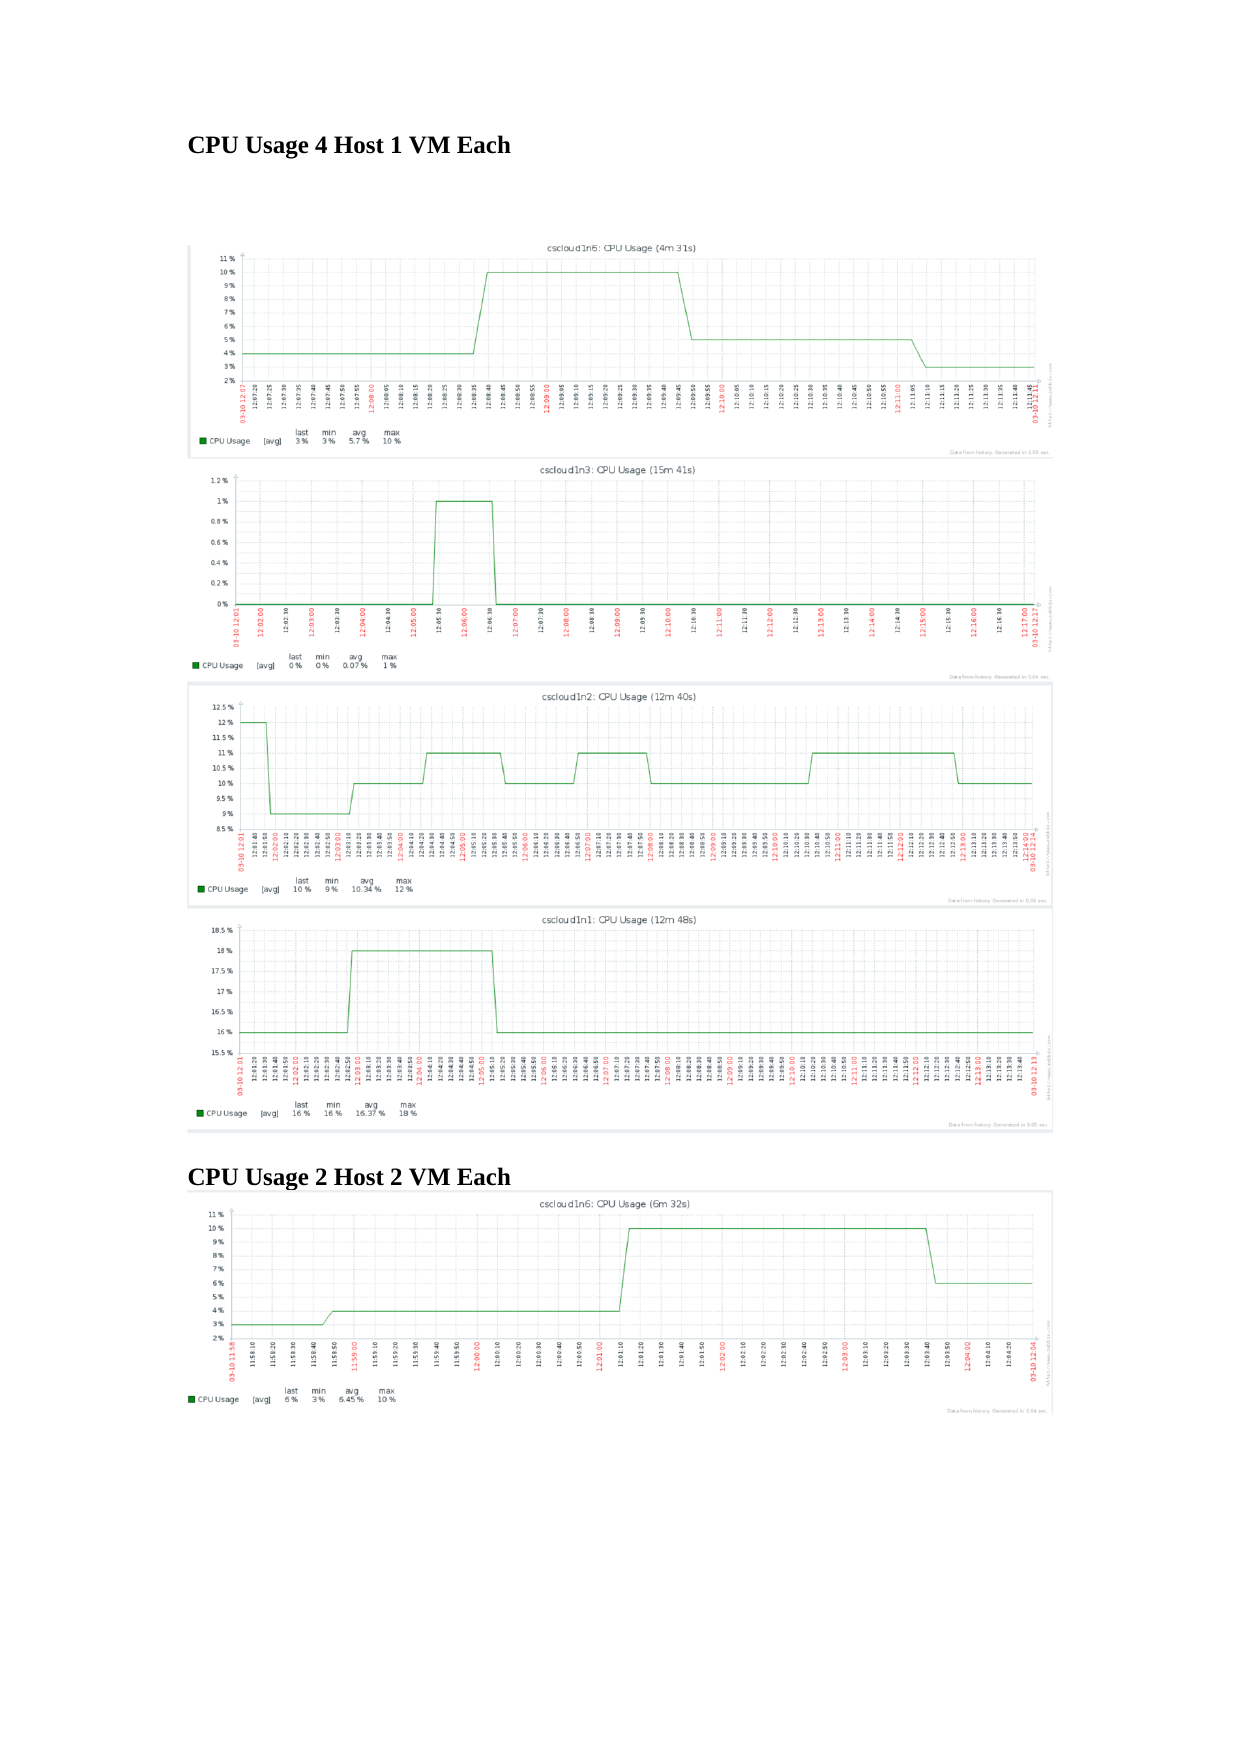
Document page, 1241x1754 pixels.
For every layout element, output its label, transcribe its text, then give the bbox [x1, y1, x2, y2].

picture [187, 1190, 1053, 1415]
text CPU Usage 2 Host 2 VM Each [187, 1162, 1053, 1190]
text CPU Usage 4 Host 1 VM Each [187, 130, 1053, 159]
picture [187, 245, 1053, 1133]
